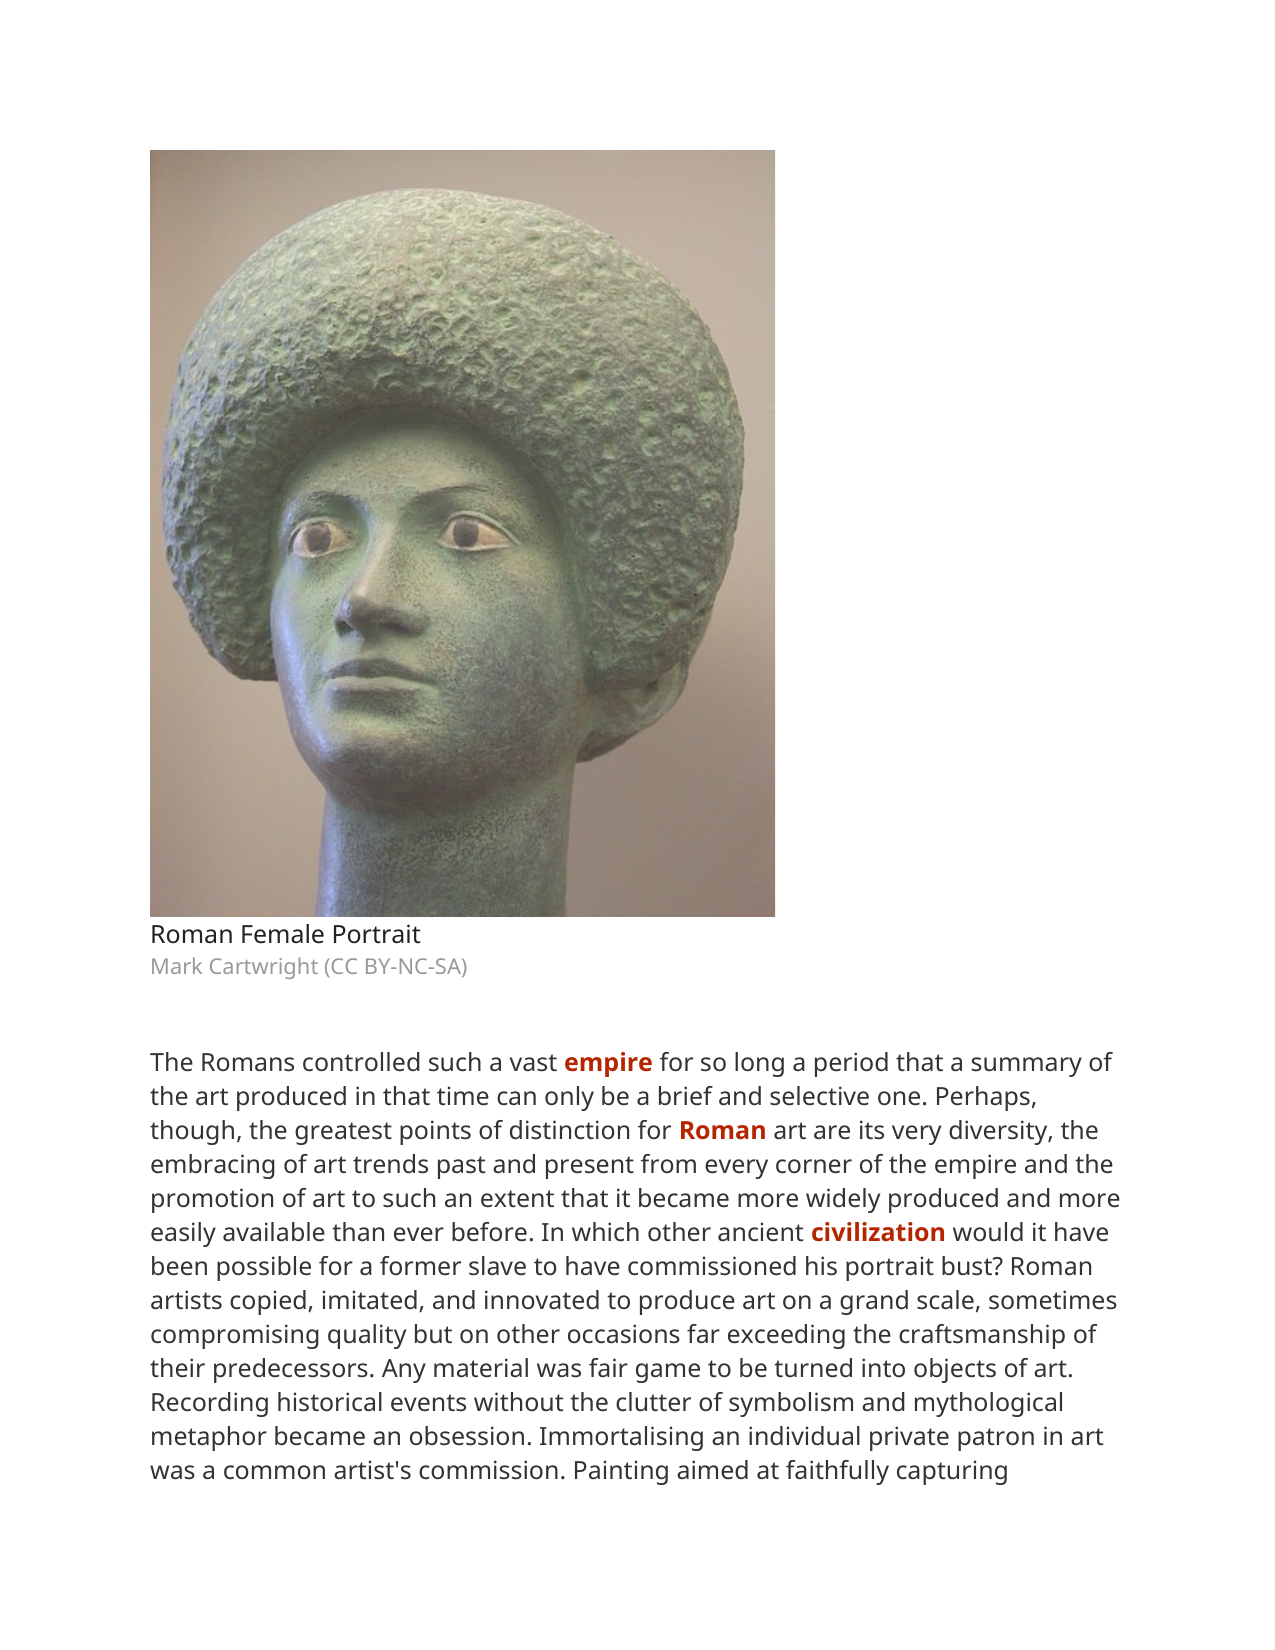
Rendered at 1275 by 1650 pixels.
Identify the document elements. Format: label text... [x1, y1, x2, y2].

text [150, 1044, 1125, 1487]
text Roman Female Portrait [150, 917, 1125, 951]
picture [150, 150, 776, 917]
text Mark Cartwright (CC BY-NC-SA) [150, 951, 1125, 981]
